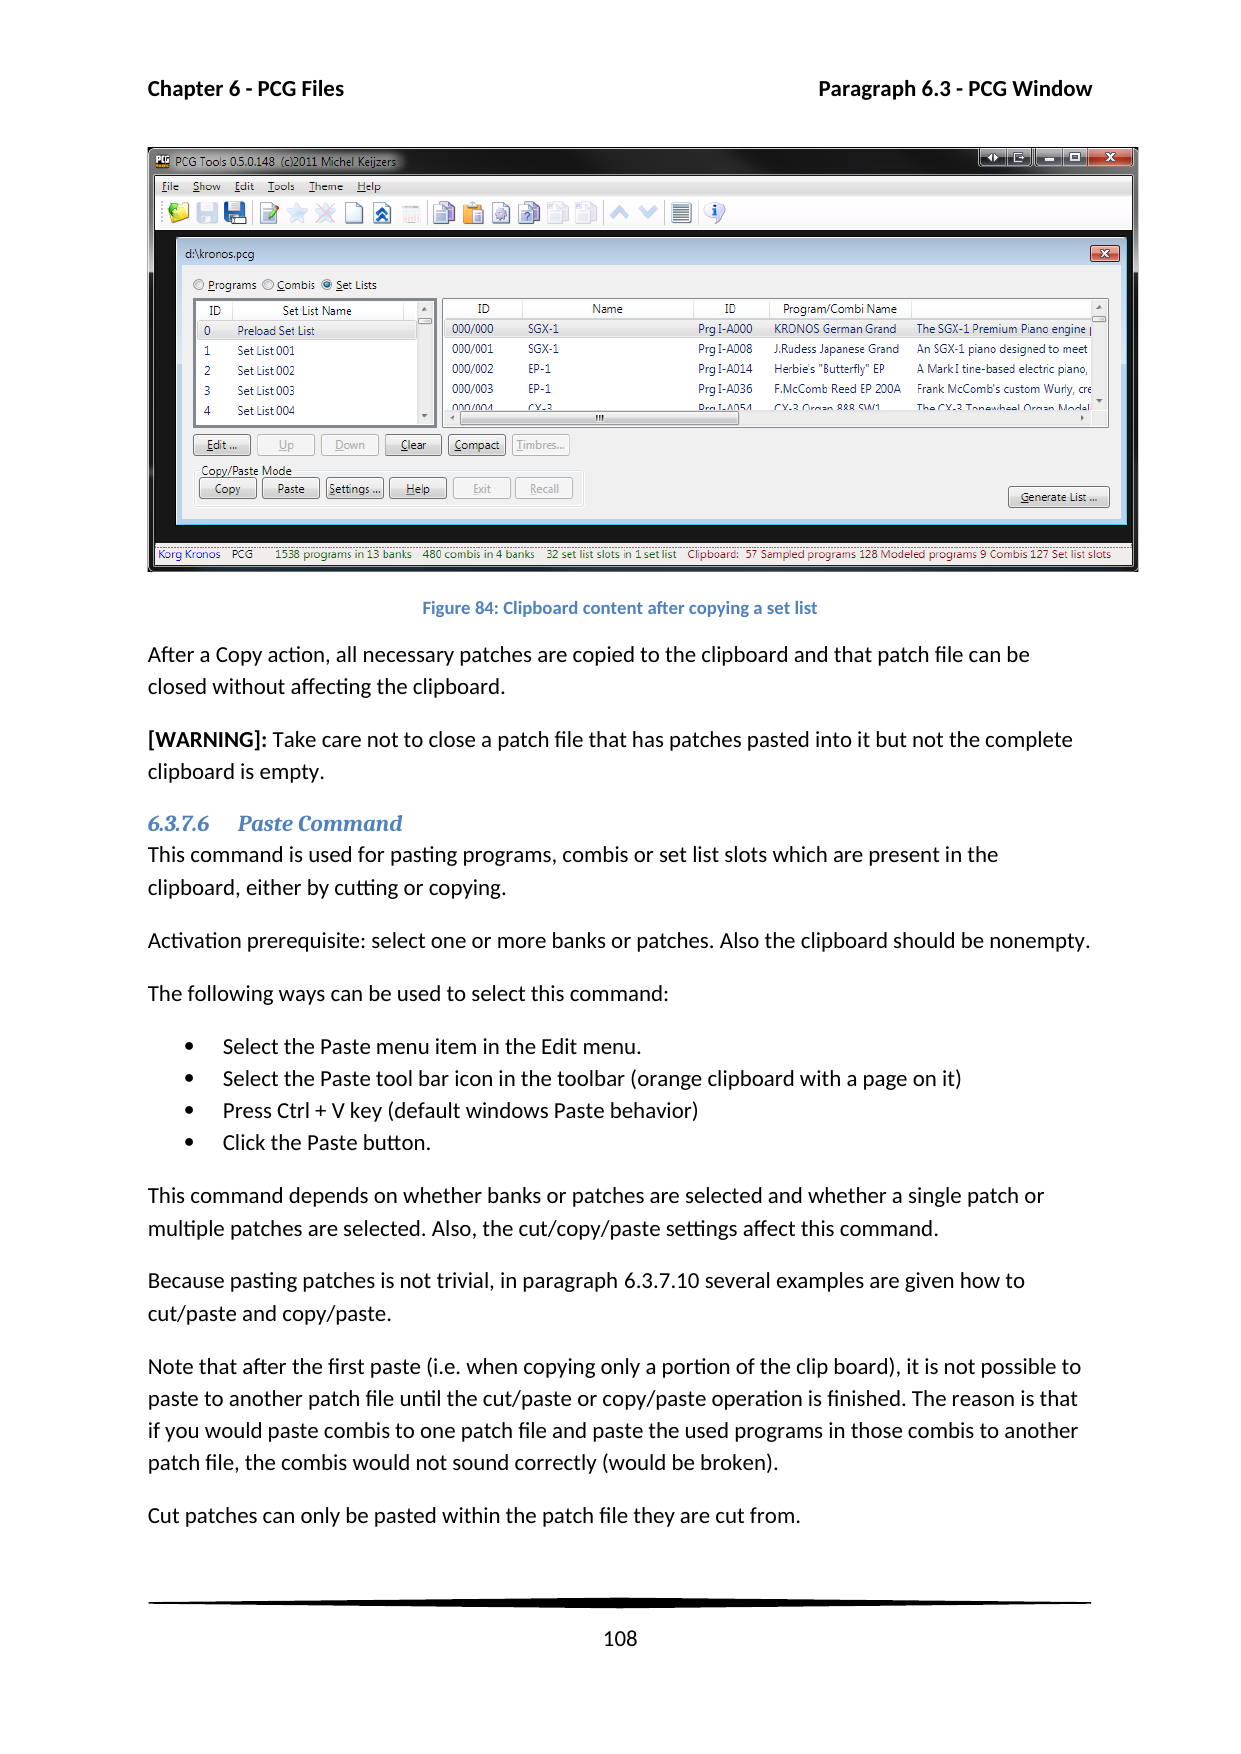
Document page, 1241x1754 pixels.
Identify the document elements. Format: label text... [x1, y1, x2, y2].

text Note that after the first paste (i.e. when copying only a portion of the clip board), it is not possible to paste to another patch file until the cut/paste or copy/paste operation is finished. The reason is that if you would paste combis to one patch file and paste the used programs in those combis to another patch file, the combis would not sound correctly (would be broken). [148, 1352, 1093, 1476]
list Select the Paste menu item in the Edit menu. [185, 1032, 1093, 1060]
text Activation prerequisite: select one or more banks or patches. Also the clipboard should be nonempty. [148, 926, 1093, 954]
list Select the Paste tool bar icon in the toolbar (orange clipboard with a page on it) [185, 1064, 1093, 1092]
text The following ways can be used to select this command: [148, 979, 1093, 1007]
list Click the Paste button. [185, 1128, 1093, 1156]
text [WARNING]: Take care not to close a patch file that has patches pasted into it but not the complete clipboard is empty. [148, 725, 1093, 785]
list Press Ctrl + V key (default windows Paste behavior) [185, 1096, 1093, 1124]
picture [147, 147, 1139, 572]
text Cut patches can only be pasted within the patch file they are cut from. [148, 1501, 1093, 1529]
subtitle Paste Command [148, 810, 1093, 837]
text After a Copy action, all necessary patches are copied to the clipboard and that patch file can be closed without affecting the clipboard. [148, 640, 1093, 700]
text Because pasting patches is not trivial, in paragraph 7.3.7.10 several examples are given how to cut/paste and copy/paste. [148, 1267, 1093, 1327]
text This command is used for pasting programs, combis or set list slots which are present in the clipboard, either by cutting or copying. [148, 841, 1093, 901]
text This command depends on whether banks or patches are selected and whether a single patch or multiple patches are selected. Also, the cut/copy/paste settings affect this command. [148, 1181, 1093, 1242]
text Figure 84: Clipboard content after copying a set list [148, 596, 1093, 619]
